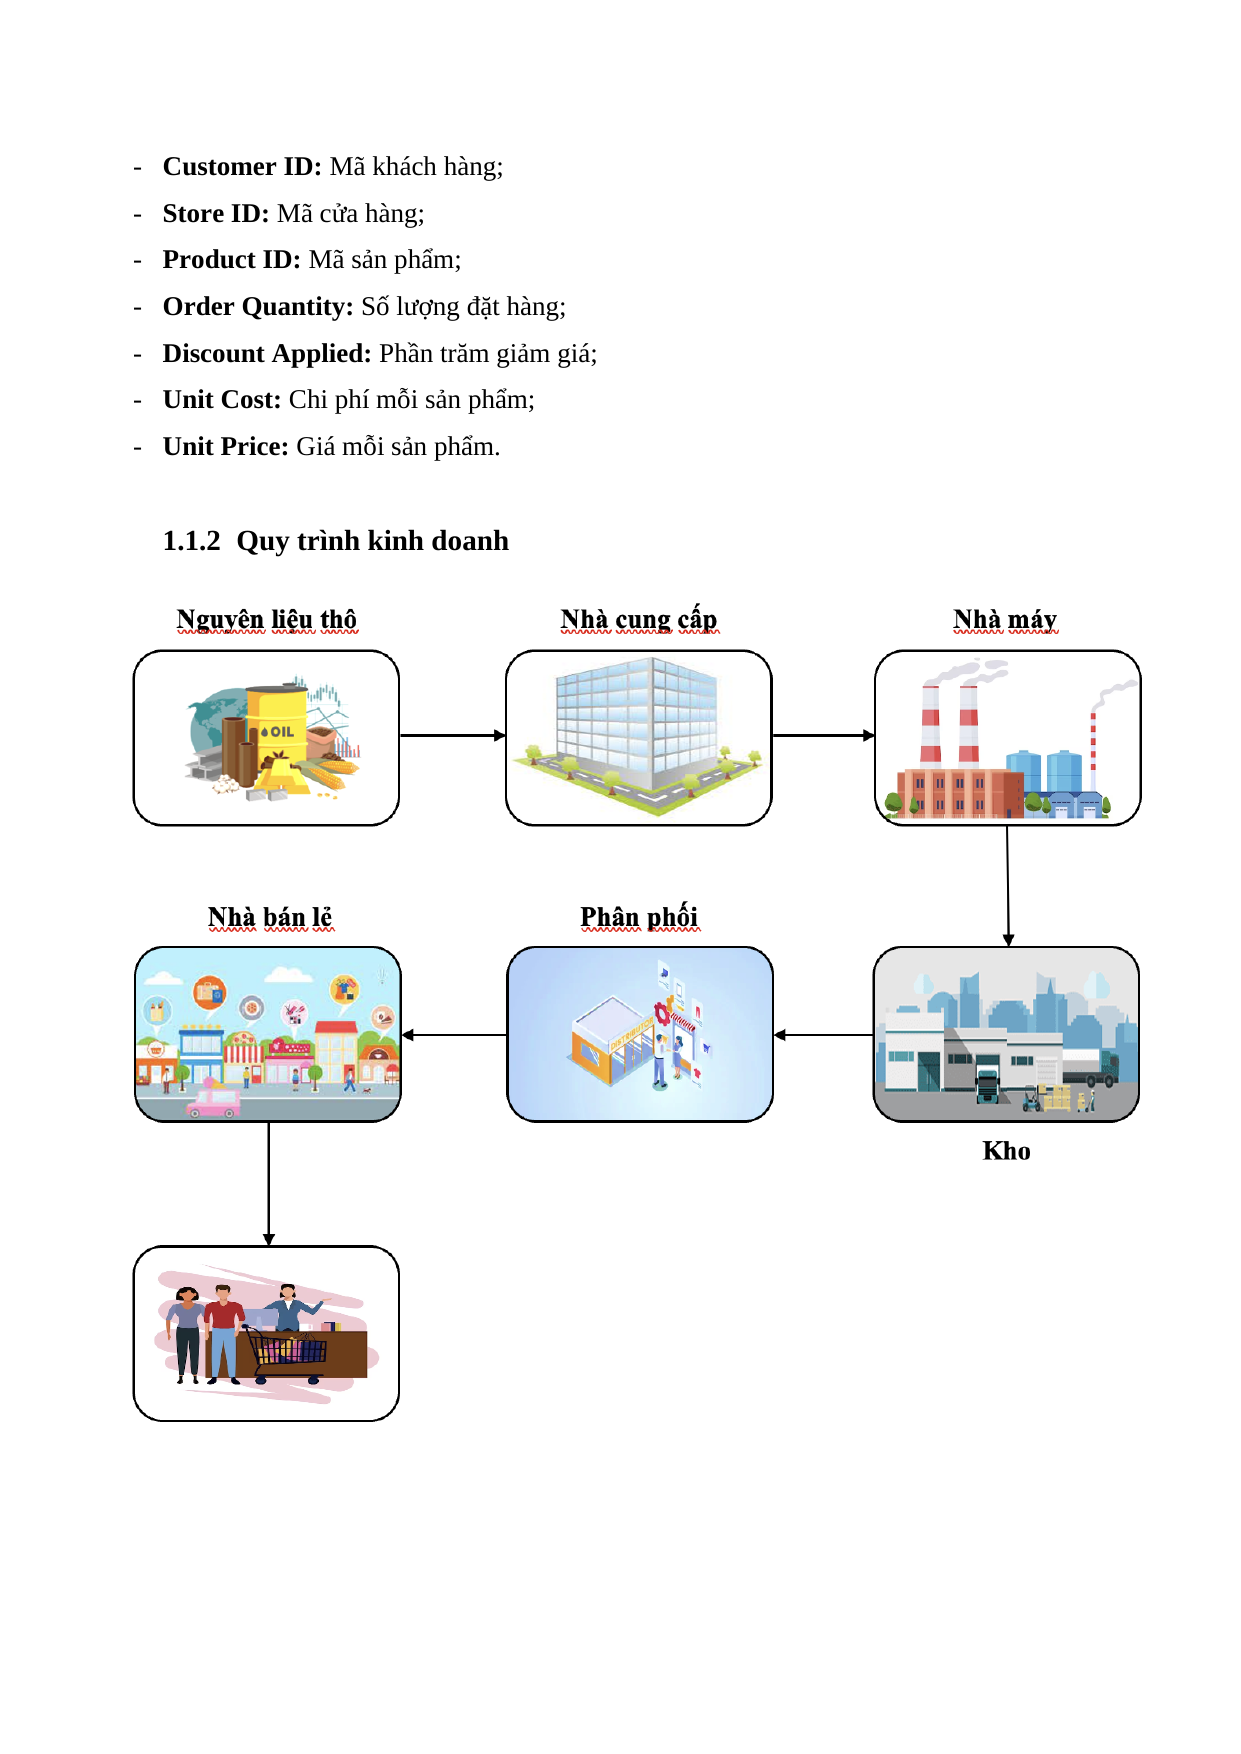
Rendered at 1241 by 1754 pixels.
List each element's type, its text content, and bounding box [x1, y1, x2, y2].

picture [103, 581, 1165, 1433]
list Unit Cost: Chi phí mỗi sản phẩm; [133, 383, 1090, 414]
list Customer ID: Mã khách hàng; [133, 150, 1090, 181]
list Quy trình kinh doanh [162, 523, 1090, 557]
list Unit Price: Giá mỗi sản phẩm. [133, 430, 1090, 461]
list Discount Applied: Phần trăm giảm giá; [133, 337, 1090, 368]
list Store ID: Mã cửa hàng; [133, 197, 1090, 228]
list Order Quantity: Số lượng đặt hàng; [133, 290, 1090, 321]
list Product ID: Mã sản phẩm; [133, 243, 1090, 274]
